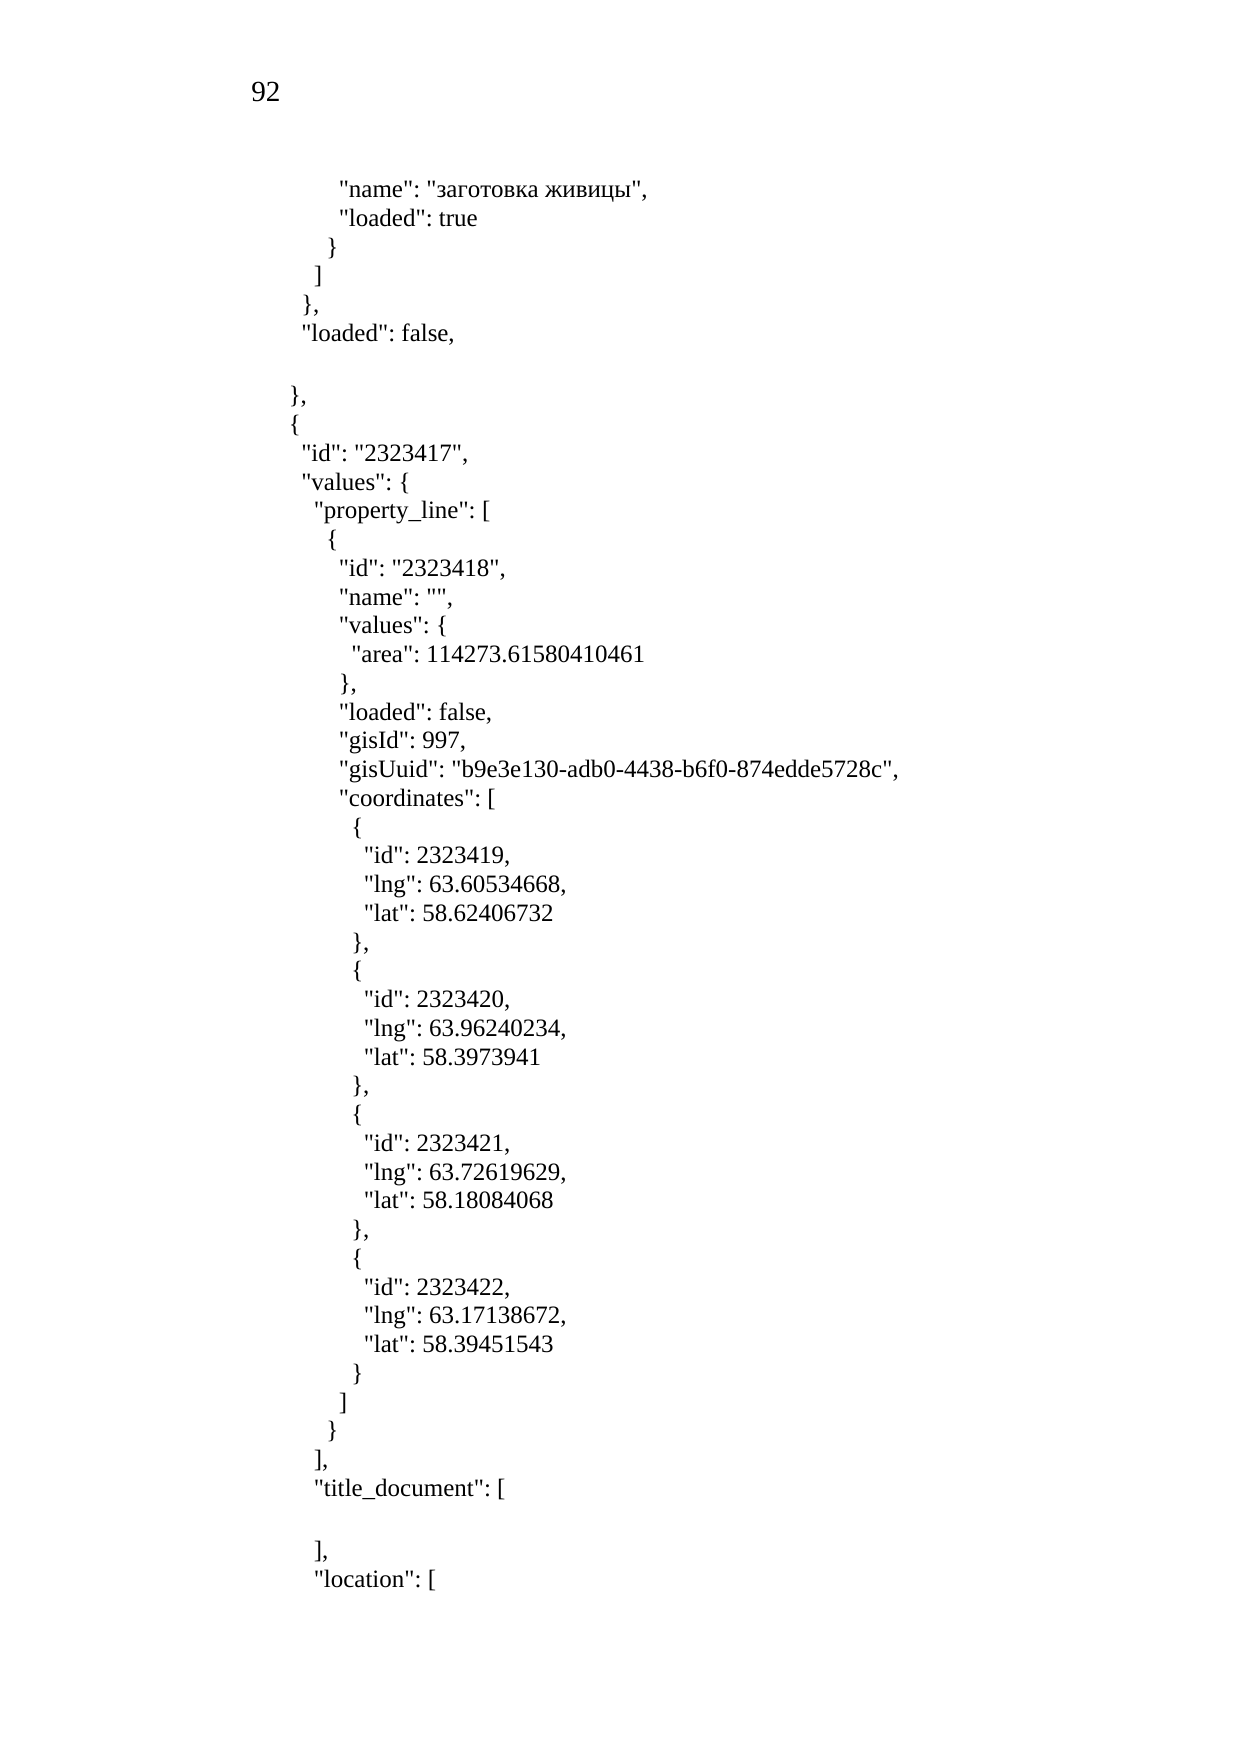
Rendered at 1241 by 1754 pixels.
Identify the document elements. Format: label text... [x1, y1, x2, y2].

text "id": 2323421, [177, 1128, 1152, 1157]
text }, [177, 1214, 1152, 1243]
text "lng": 63.17138672, [177, 1300, 1152, 1329]
text "lng": 63.60534668, [177, 869, 1152, 898]
text } [177, 1358, 1152, 1387]
text }, [177, 380, 1152, 409]
text { [177, 812, 1152, 840]
text "loaded": false, [177, 697, 1152, 725]
text { [177, 955, 1152, 984]
text "name": "заготовка живицы", [177, 174, 1152, 203]
text "gisId": 997, [177, 725, 1152, 754]
text "title_document": [ [177, 1473, 1152, 1502]
text "loaded": false, [177, 318, 1152, 347]
text "id": "2323417", [177, 438, 1152, 467]
text "id": 2323422, [177, 1272, 1152, 1300]
text "location": [ [177, 1564, 1152, 1593]
text "lng": 63.72619629, [177, 1157, 1152, 1185]
text "property_line": [ [177, 495, 1152, 524]
text "coordinates": [ [177, 783, 1152, 812]
text "values": { [177, 610, 1152, 639]
text ], [177, 1444, 1152, 1473]
text "lat": 58.18084068 [177, 1185, 1152, 1214]
text }, [177, 927, 1152, 955]
text "id": "2323418", [177, 553, 1152, 582]
text "name": "", [177, 582, 1152, 610]
text "area": 114273.61580410461 [177, 639, 1152, 668]
text "lat": 58.3973941 [177, 1042, 1152, 1070]
text ] [177, 261, 1152, 289]
text "gisUuid": "b9e3e130-adb0-4438-b6f0-874edde5728c", [177, 754, 1152, 783]
text "lat": 58.62406732 [177, 898, 1152, 927]
text ] [177, 1387, 1152, 1415]
text "lat": 58.39451543 [177, 1329, 1152, 1358]
text } [177, 1415, 1152, 1444]
text "loaded": true [177, 203, 1152, 232]
text }, [177, 289, 1152, 318]
text }, [177, 1070, 1152, 1099]
text "id": 2323419, [177, 840, 1152, 869]
text "values": { [177, 467, 1152, 495]
text { [177, 1099, 1152, 1128]
text }, [177, 668, 1152, 697]
text "id": 2323420, [177, 984, 1152, 1013]
text ], [177, 1535, 1152, 1564]
text } [177, 232, 1152, 261]
text { [177, 409, 1152, 438]
text "lng": 63.96240234, [177, 1013, 1152, 1042]
text { [177, 524, 1152, 553]
text { [177, 1243, 1152, 1272]
